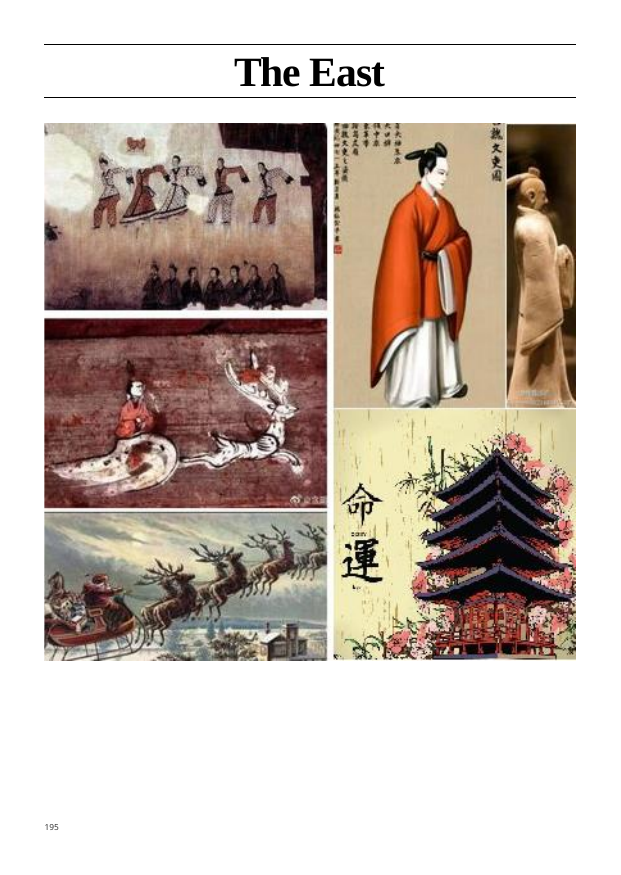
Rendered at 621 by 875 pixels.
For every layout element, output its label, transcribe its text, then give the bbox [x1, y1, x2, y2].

picture [44, 123, 576, 661]
subtitle The East [44, 45, 576, 97]
